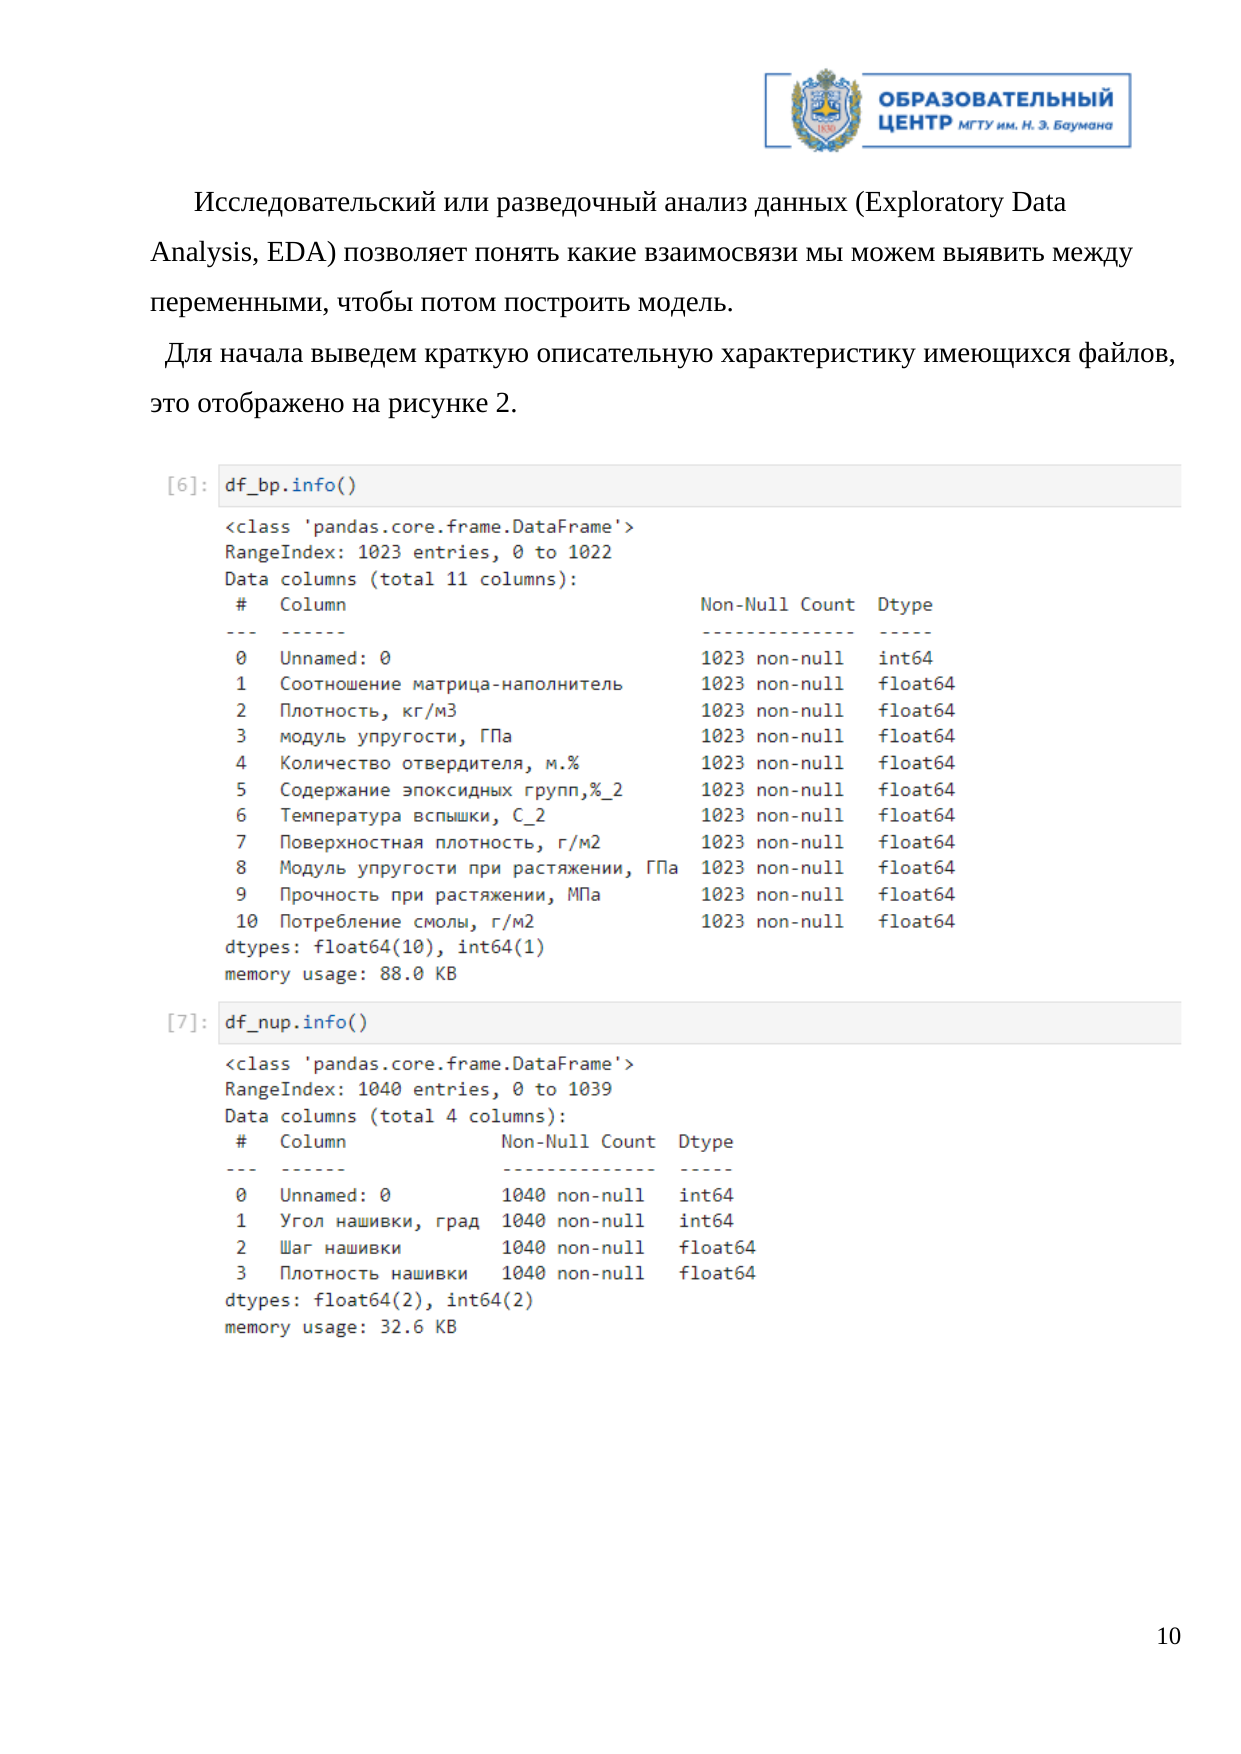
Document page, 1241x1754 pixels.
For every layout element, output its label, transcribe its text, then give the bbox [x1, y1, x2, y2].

text Исследовательский или разведочный анализ данных (Exploratory Data Analysis, EDA) позволяет понять какие взаимосвязи мы можем выявить между переменными, чтобы потом построить модель. [150, 150, 1181, 318]
picture [150, 435, 1182, 1344]
text Для начала выведем краткую описательную характеристику имеющихся файлов, это отображено на рисунке 2. [150, 335, 1181, 419]
picture [734, 45, 1182, 168]
